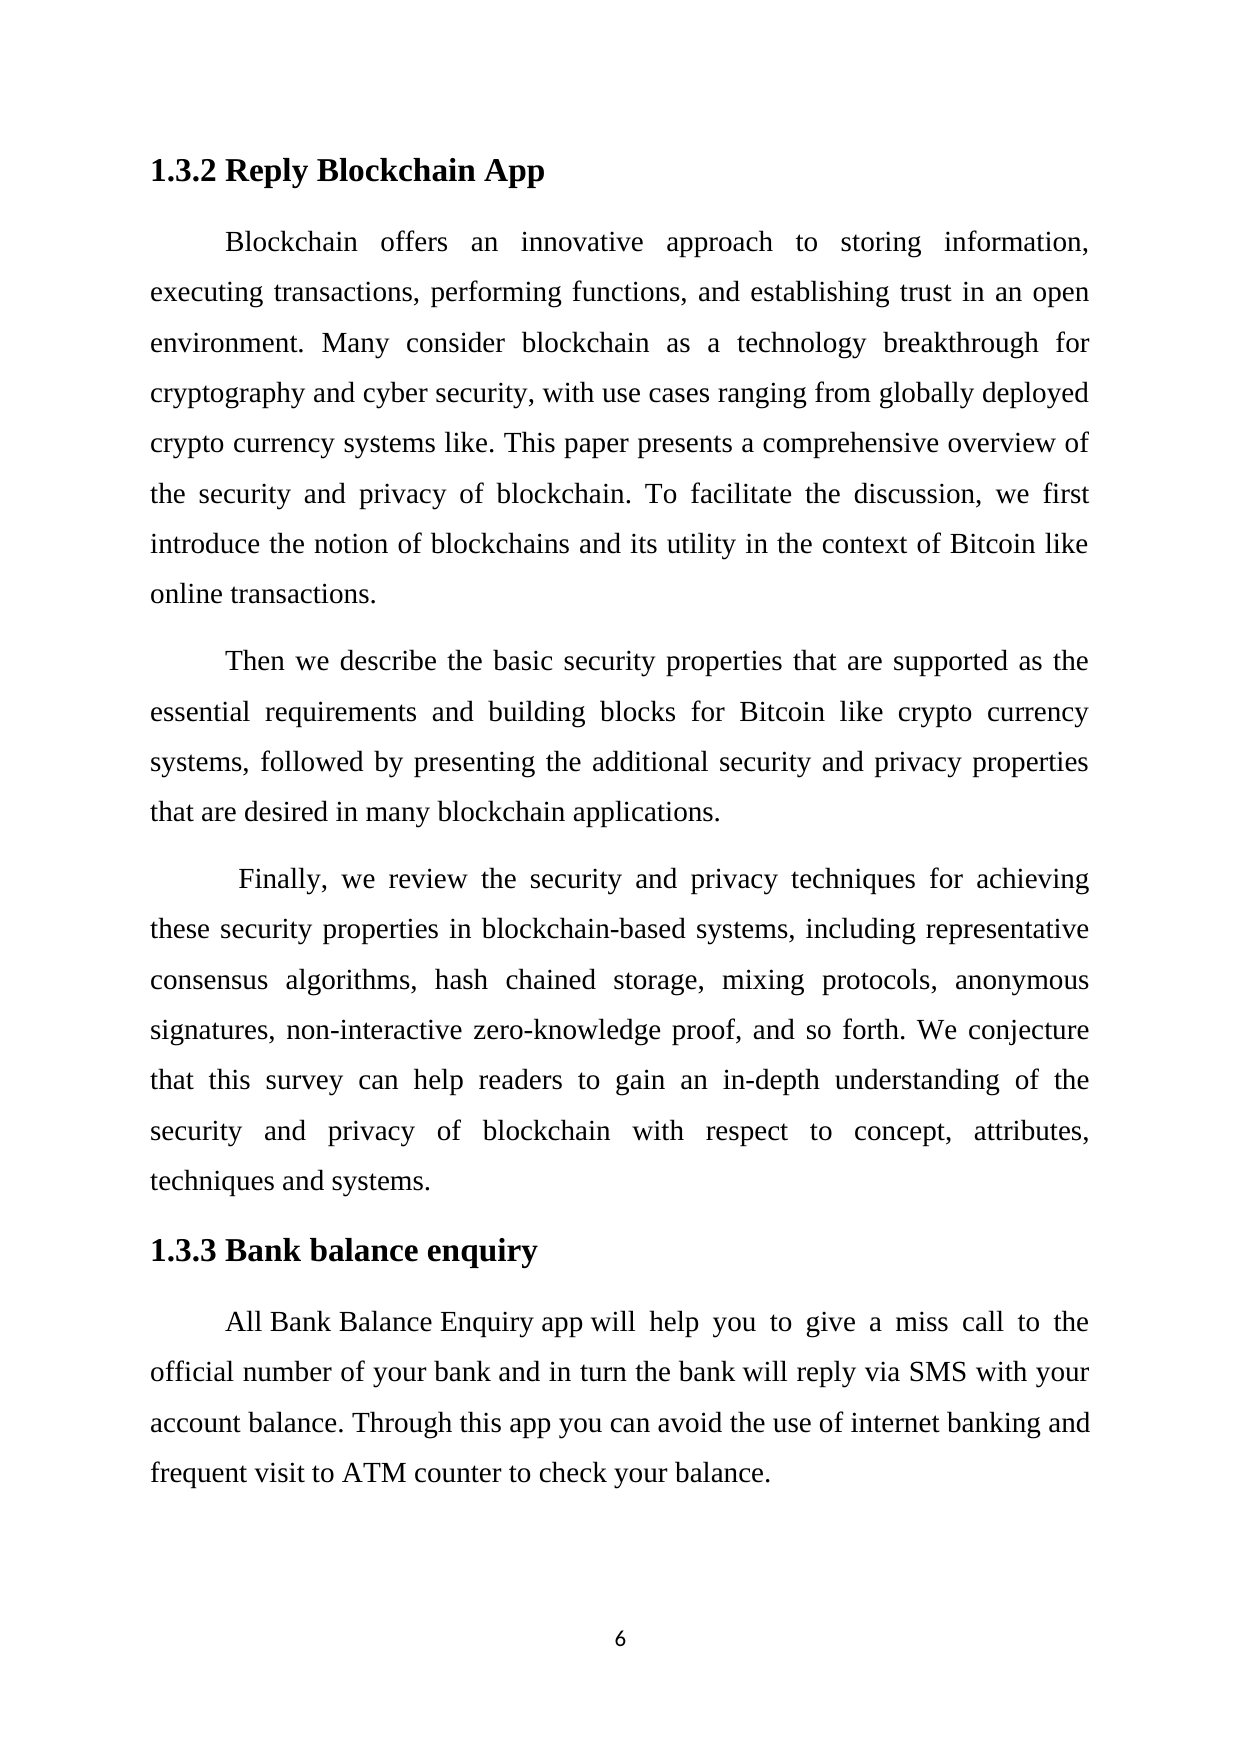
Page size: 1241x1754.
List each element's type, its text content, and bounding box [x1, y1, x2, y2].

text 1.3.2 Reply Blockchain App [150, 150, 1090, 188]
text All Bank Balance Enquiry app will help you to give a miss call to the official number of your bank and in turn the bank will reply via SMS with your account balance. Through this app you can avoid the use of internet banking and frequent visit to ATM counter to check your balance. [150, 1304, 1090, 1489]
text Blockchain offers an innovative approach to storing information, executing transactions, performing functions, and establishing trust in an open environment. Many consider blockchain as a technology breakthrough for cryptography and cyber security, with use cases ranging from globally deployed crypto currency systems like. This paper presents a comprehensive overview of the security and privacy of blockchain. To facilitate the discussion, we first introduce the notion of blockchains and its utility in the context of Bitcoin like online transactions. [150, 224, 1090, 610]
text Then we describe the basic security properties that are supported as the essential requirements and building blocks for Bitcoin like crypto currency systems, followed by presenting the additional security and privacy properties that are desired in many blockchain applications. [150, 643, 1090, 828]
text 1.3.3 Bank balance enquiry [150, 1230, 1090, 1268]
text Finally, we review the security and privacy techniques for achieving these security properties in blockchain-based systems, including representative consensus algorithms, hash chained storage, mixing protocols, anonymous signatures, non-interactive zero-knowledge proof, and so forth. We conjecture that this survey can help readers to gain an in-depth understanding of the security and privacy of blockchain with respect to concept, attributes, techniques and systems. [150, 861, 1090, 1197]
